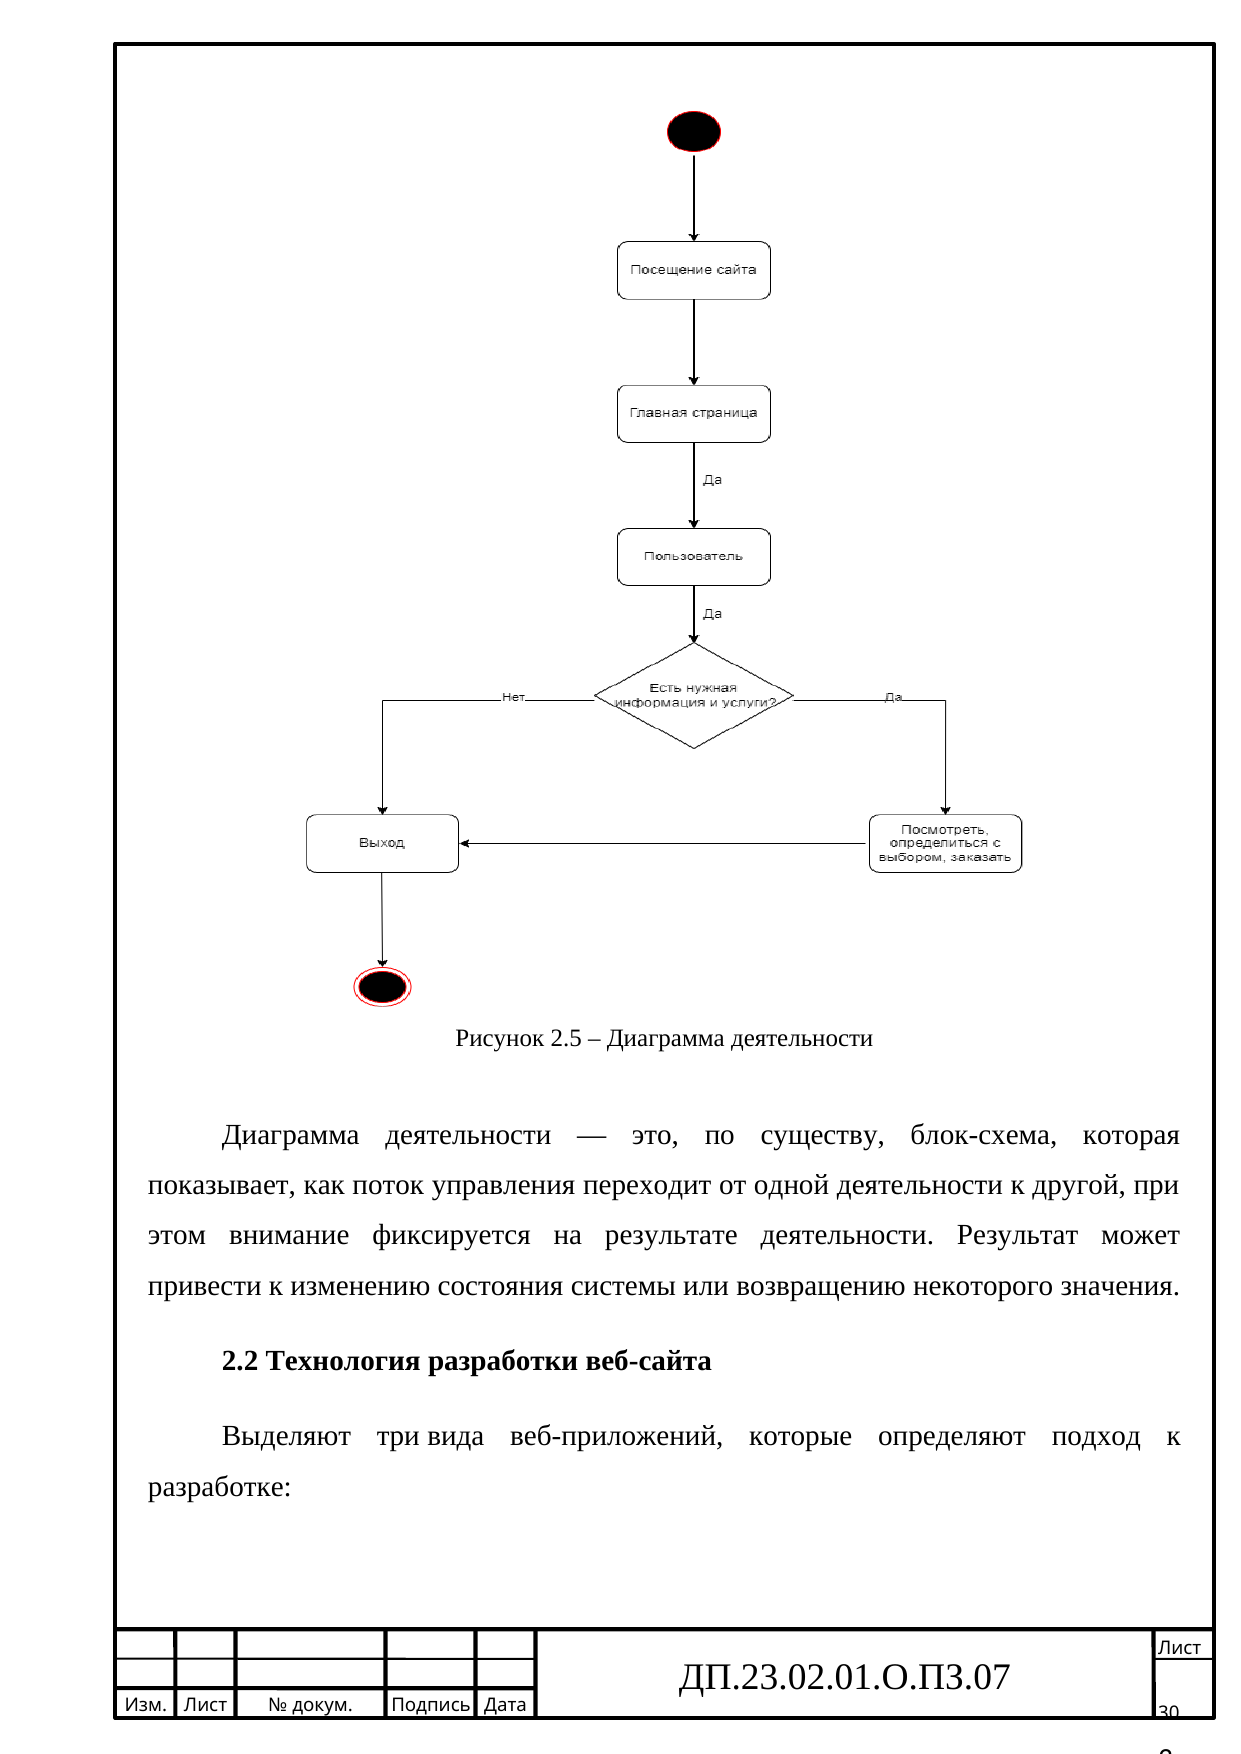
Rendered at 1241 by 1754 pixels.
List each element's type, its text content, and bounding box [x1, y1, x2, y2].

text Рисунок 2.5 – Диаграмма деятельности [148, 1023, 1181, 1052]
subtitle 2.2 Технология разработки веб-сайта [148, 1343, 1181, 1377]
text Выделяют три вида веб-приложений, которые определяют подход к разработке: [148, 1418, 1181, 1502]
text Диаграмма деятельности — это, по существу, блок-схема, которая показывает, как поток управления переходит от одной деятельности к другой, при этом внимание фиксируется на результате деятельности. Результат может привести к изменению состояния системы или возвращению некоторого значения. [148, 1117, 1181, 1301]
picture [306, 107, 1023, 1007]
